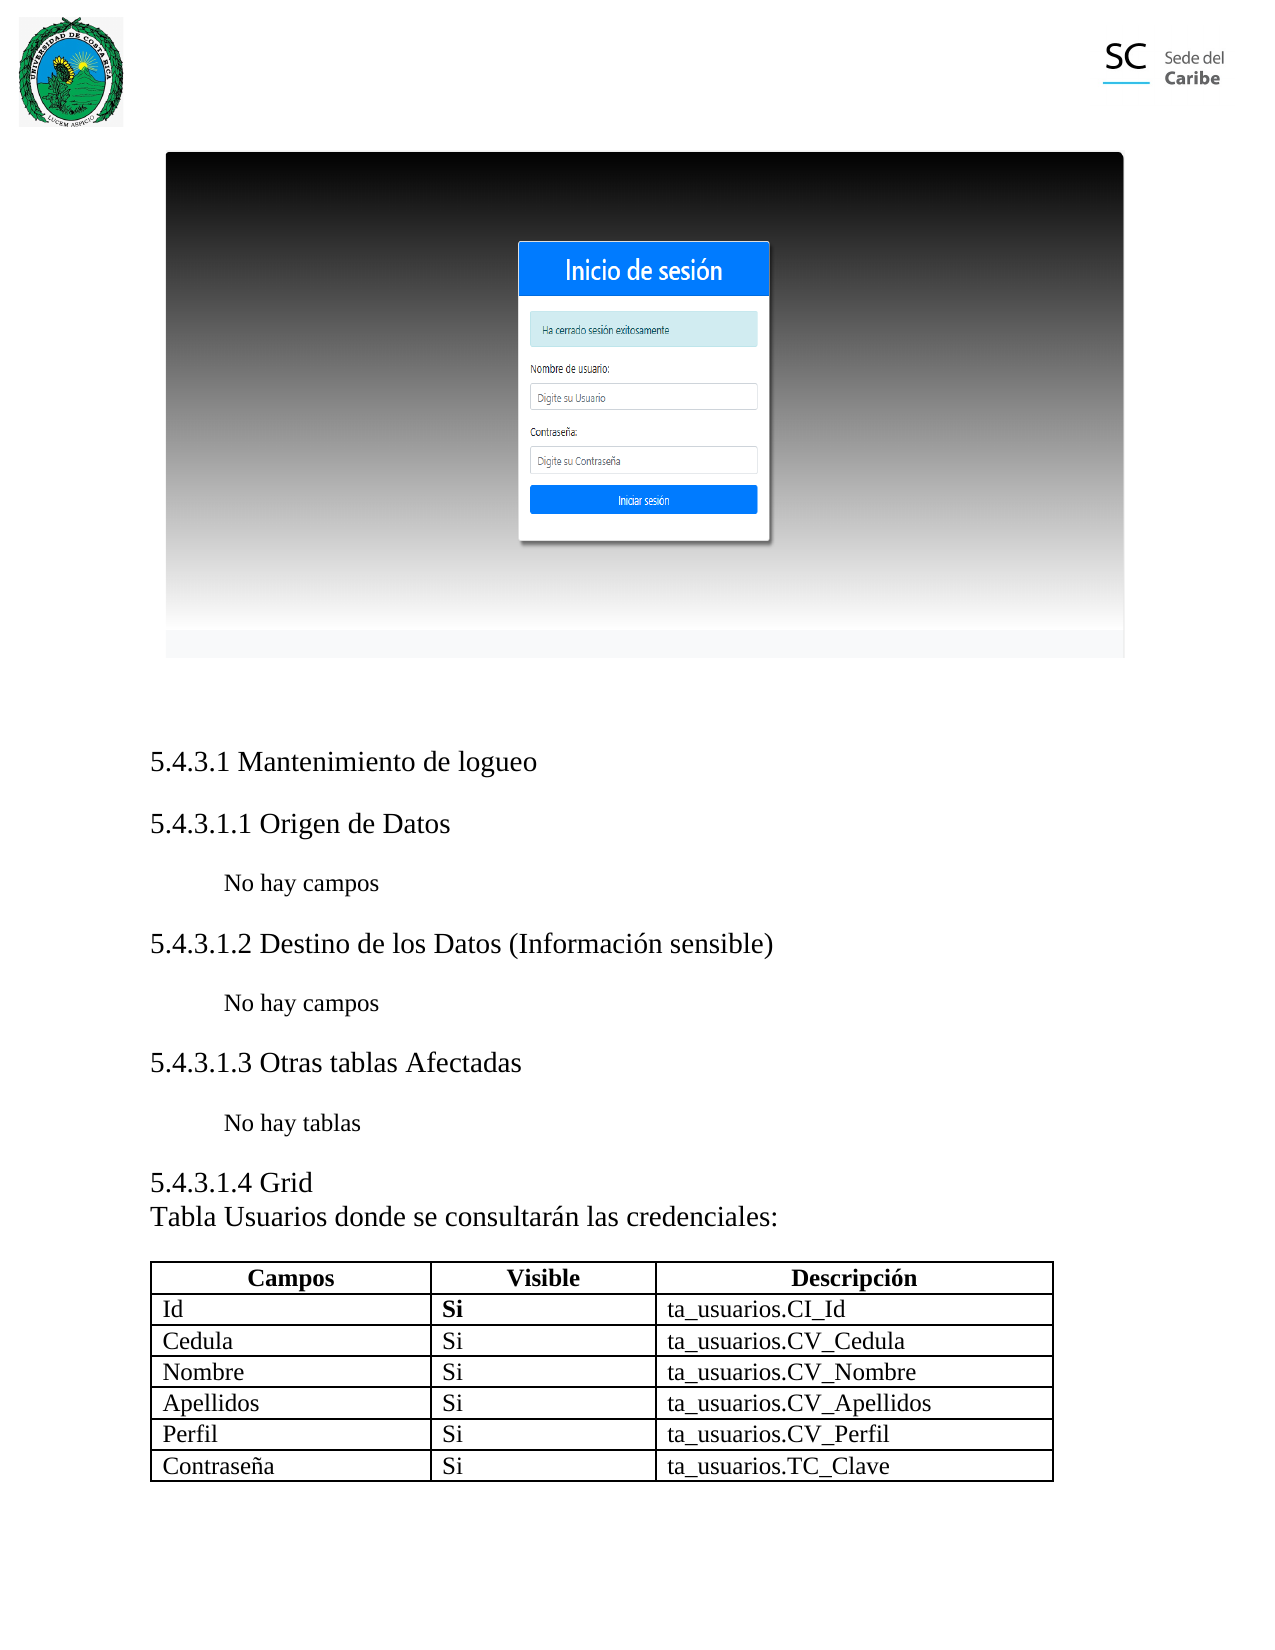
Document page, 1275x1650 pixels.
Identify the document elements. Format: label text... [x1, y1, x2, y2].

text 5.4.3.1.3 Otras tablas Afectadas [150, 1046, 1125, 1079]
table_header Visible [432, 1263, 655, 1292]
table_cell Nombre [152, 1357, 430, 1386]
table_cell Si [432, 1357, 655, 1386]
table_cell Contraseña [152, 1451, 430, 1480]
picture [18, 17, 124, 127]
table_cell Apellidos [152, 1388, 430, 1417]
table_header Campos [152, 1263, 430, 1292]
table_cell ta_usuarios.TC_Clave [657, 1451, 1052, 1480]
table_cell Id [152, 1295, 430, 1324]
text 5.4.3.1.4 Grid [150, 1165, 1125, 1199]
table_cell Si [432, 1451, 655, 1480]
table_cell ta_usuarios.CV_Apellidos [657, 1388, 1052, 1417]
text Tabla Usuarios donde se consultarán las credenciales: [150, 1199, 1125, 1232]
picture [165, 150, 1125, 658]
table_cell Si [432, 1295, 655, 1324]
text 5.4.3.1.1 Origen de Datos [150, 806, 1125, 839]
text 5.4.3.1 Mantenimiento de logueo [150, 744, 1125, 777]
table_cell Si [432, 1388, 655, 1417]
table_cell Perfil [152, 1420, 430, 1449]
text No hay tablas [150, 1108, 1125, 1137]
table_cell ta_usuarios.CV_Perfil [657, 1420, 1052, 1449]
table_cell Cedula [152, 1326, 430, 1355]
table_cell Si [432, 1326, 655, 1355]
table_cell Si [432, 1420, 655, 1449]
table_header Descripción [657, 1263, 1052, 1292]
text 5.4.3.1.2 Destino de los Datos (Información sensible) [150, 926, 1125, 959]
table_cell ta_usuarios.CV_Nombre [657, 1357, 1052, 1386]
picture [1090, 25, 1236, 106]
table_cell ta_usuarios.CV_Cedula [657, 1326, 1052, 1355]
text No hay campos [150, 868, 1125, 897]
text No hay campos [150, 988, 1125, 1017]
table_cell ta_usuarios.CI_Id [657, 1295, 1052, 1324]
